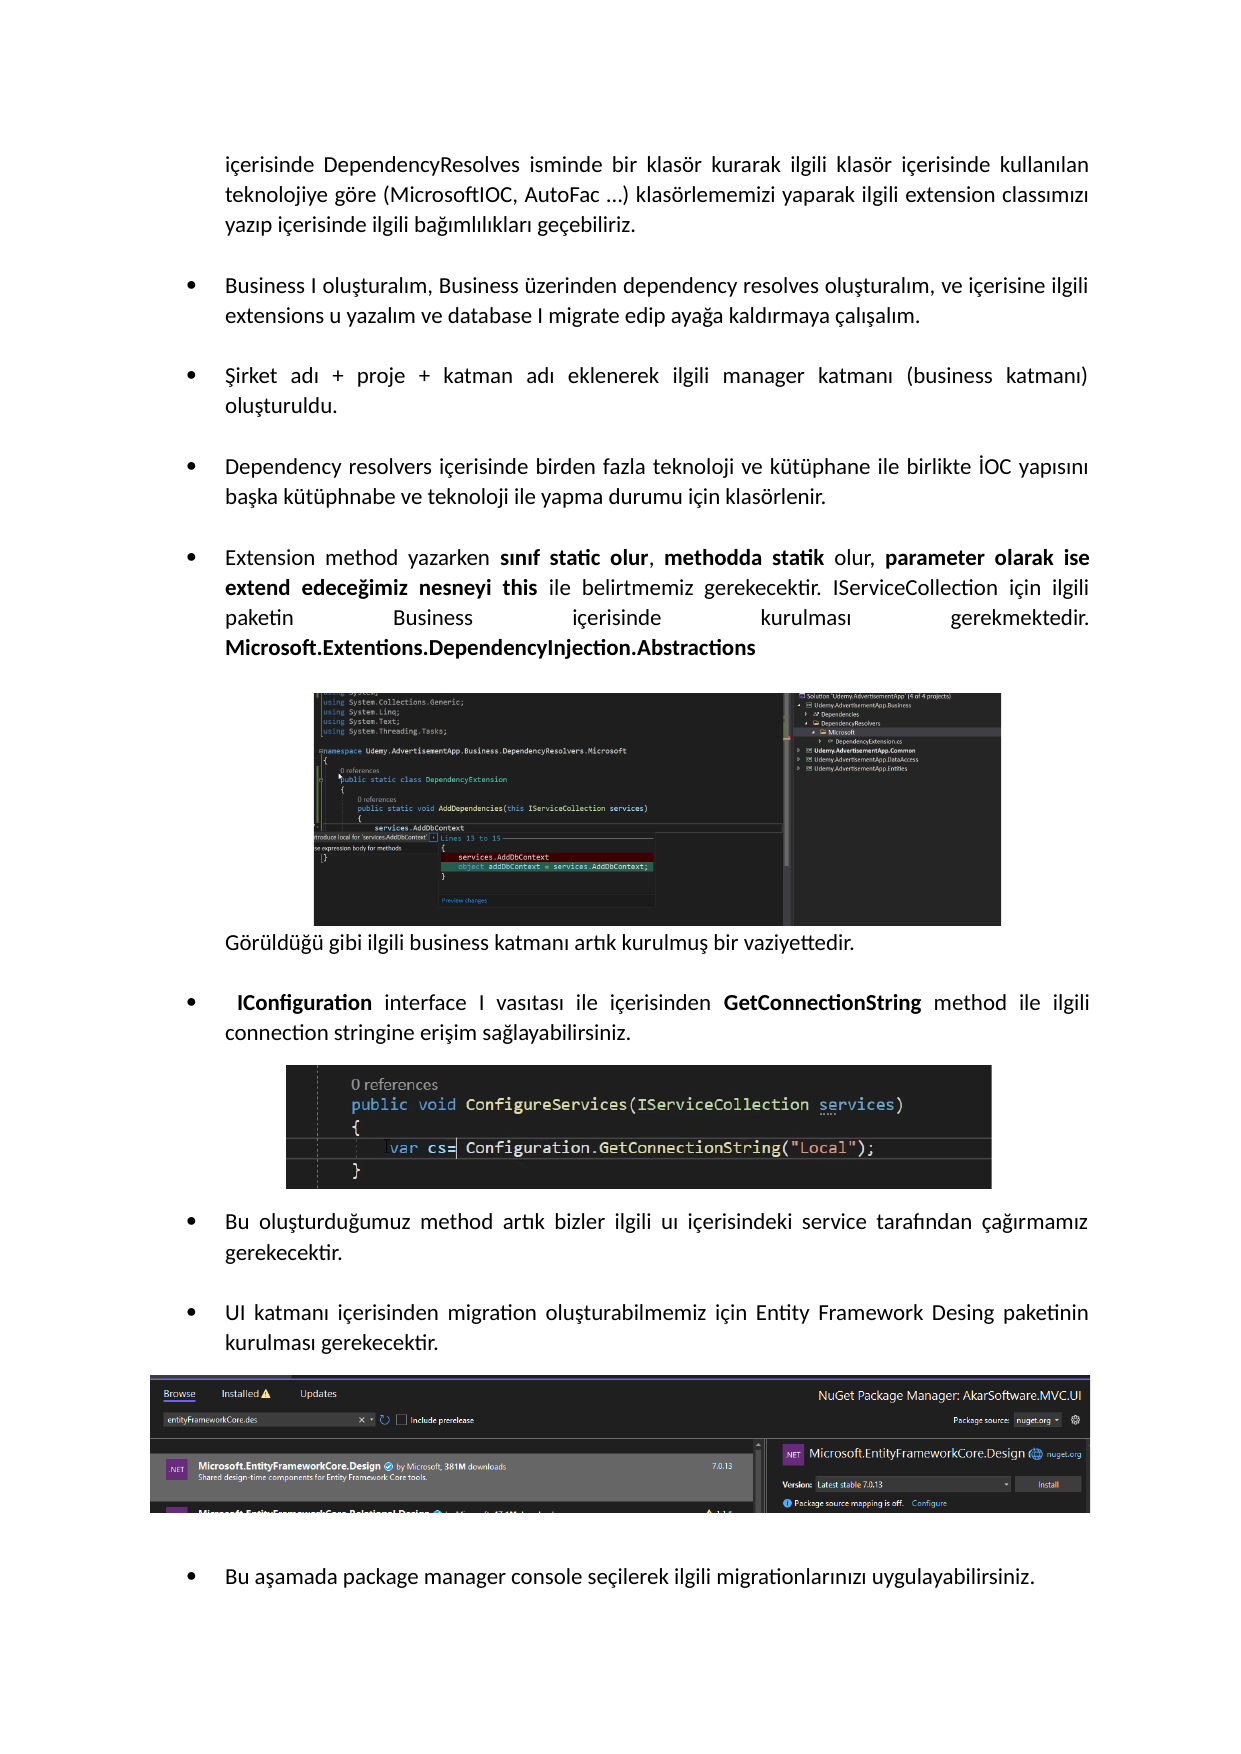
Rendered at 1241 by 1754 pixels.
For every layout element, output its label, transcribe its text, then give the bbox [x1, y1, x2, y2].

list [187, 150, 1090, 238]
picture [286, 1065, 992, 1189]
list Şirket adı + proje + katman adı eklenerek ilgili manager katmanı (business katmanı) oluşturuldu. [187, 361, 1090, 420]
list Business I oluşturalım, Business üzerinden dependency resolves oluşturalım, ve içerisine ilgili extensions u yazalım ve database I migrate edip ayağa kaldırmaya çalışalım. [187, 271, 1090, 329]
list Bu oluşturduğumuz method artık bizler ilgili uı içerisindeki service tarafından çağırmamız gerekecektir. [187, 1207, 1090, 1266]
list Extension method yazarken sınıf static olur, methodda statik olur, parameter olarak ise extend edeceğimiz nesneyi this ile belirtmemiz gerekecektir. IServiceCollection için ilgili paketin Business içerisinde kurulması gerekmektedir. Microsoft.Extentions.DependencyInjection.Abstractions [187, 543, 1090, 661]
picture [313, 693, 1002, 926]
list IConfiguration interface I vasıtası ile içerisinden GetConnectionString method ile ilgili connection stringine erişim sağlayabilirsiniz. [187, 988, 1090, 1046]
list Görüldüğü gibi ilgili business katmanı artık kurulmuş bir vaziyettedir. [225, 928, 1090, 956]
picture [150, 1375, 1091, 1513]
list Bu aşamada package manager console seçilerek ilgili migrationlarınızı uygulayabilirsiniz. [187, 1562, 1090, 1590]
list UI katmanı içerisinden migration oluşturabilmemiz için Entity Framework Desing paketinin kurulması gerekecektir. [187, 1298, 1090, 1356]
list Dependency resolvers içerisinde birden fazla teknoloji ve kütüphane ile birlikte İOC yapısını başka kütüphnabe ve teknoloji ile yapma durumu için klasörlenir. [187, 452, 1090, 510]
